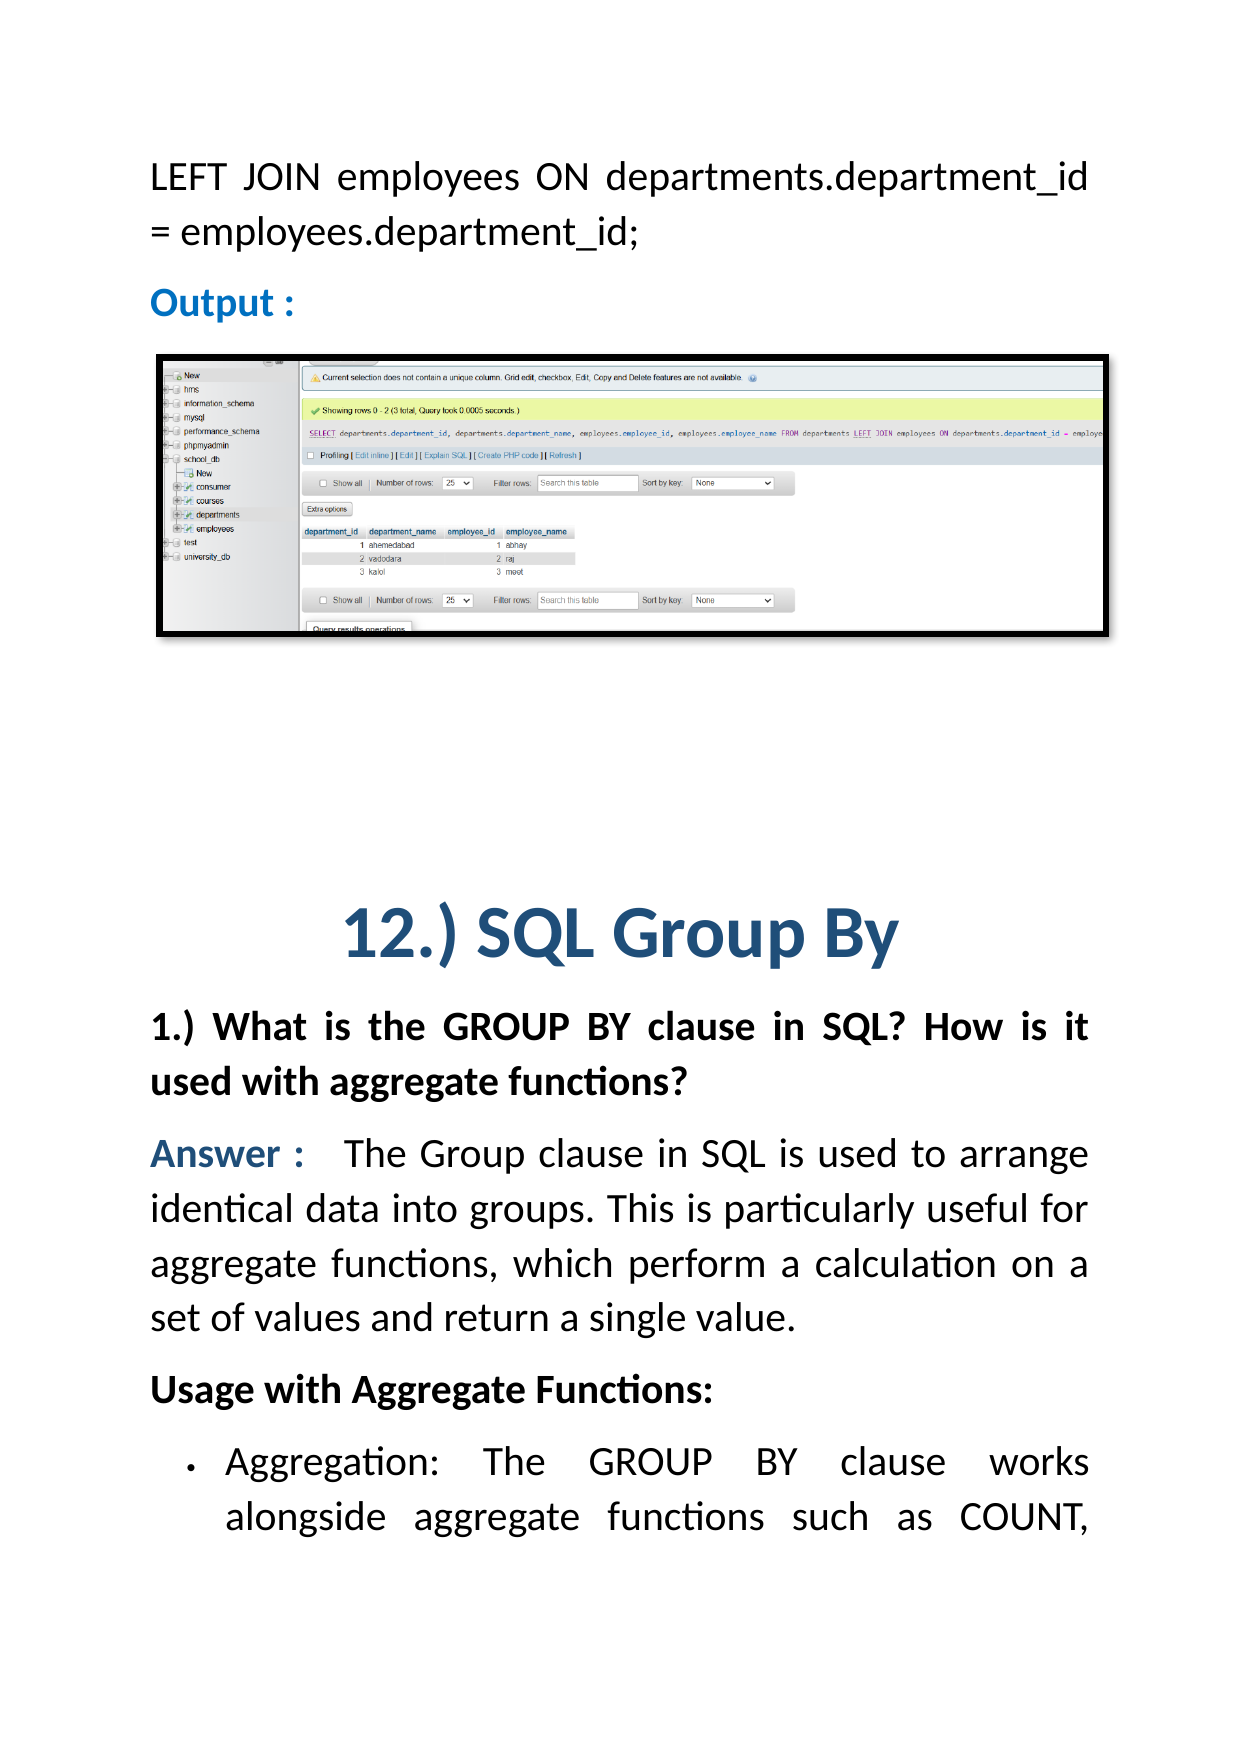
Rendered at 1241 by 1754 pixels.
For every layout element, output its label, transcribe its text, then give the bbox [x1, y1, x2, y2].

text 1.) What is the GROUP BY clause in SQL? How is it used with aggregate functions? [150, 1000, 1090, 1106]
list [187, 1434, 1090, 1540]
text 12.) SQL Group By [150, 885, 1090, 976]
text Answer : The Group clause in SQL is used to arrange identical data into groups. This is particularly useful for aggregate functions, which perform a calculation on a set of values and return a single value. [150, 1127, 1090, 1342]
text Output : [150, 276, 1090, 327]
picture [163, 361, 1103, 631]
text LEFT JOIN employees ON departments.department_id = employees.department_id; [150, 150, 1090, 256]
text Usage with Aggregate Functions: [150, 1363, 1090, 1414]
